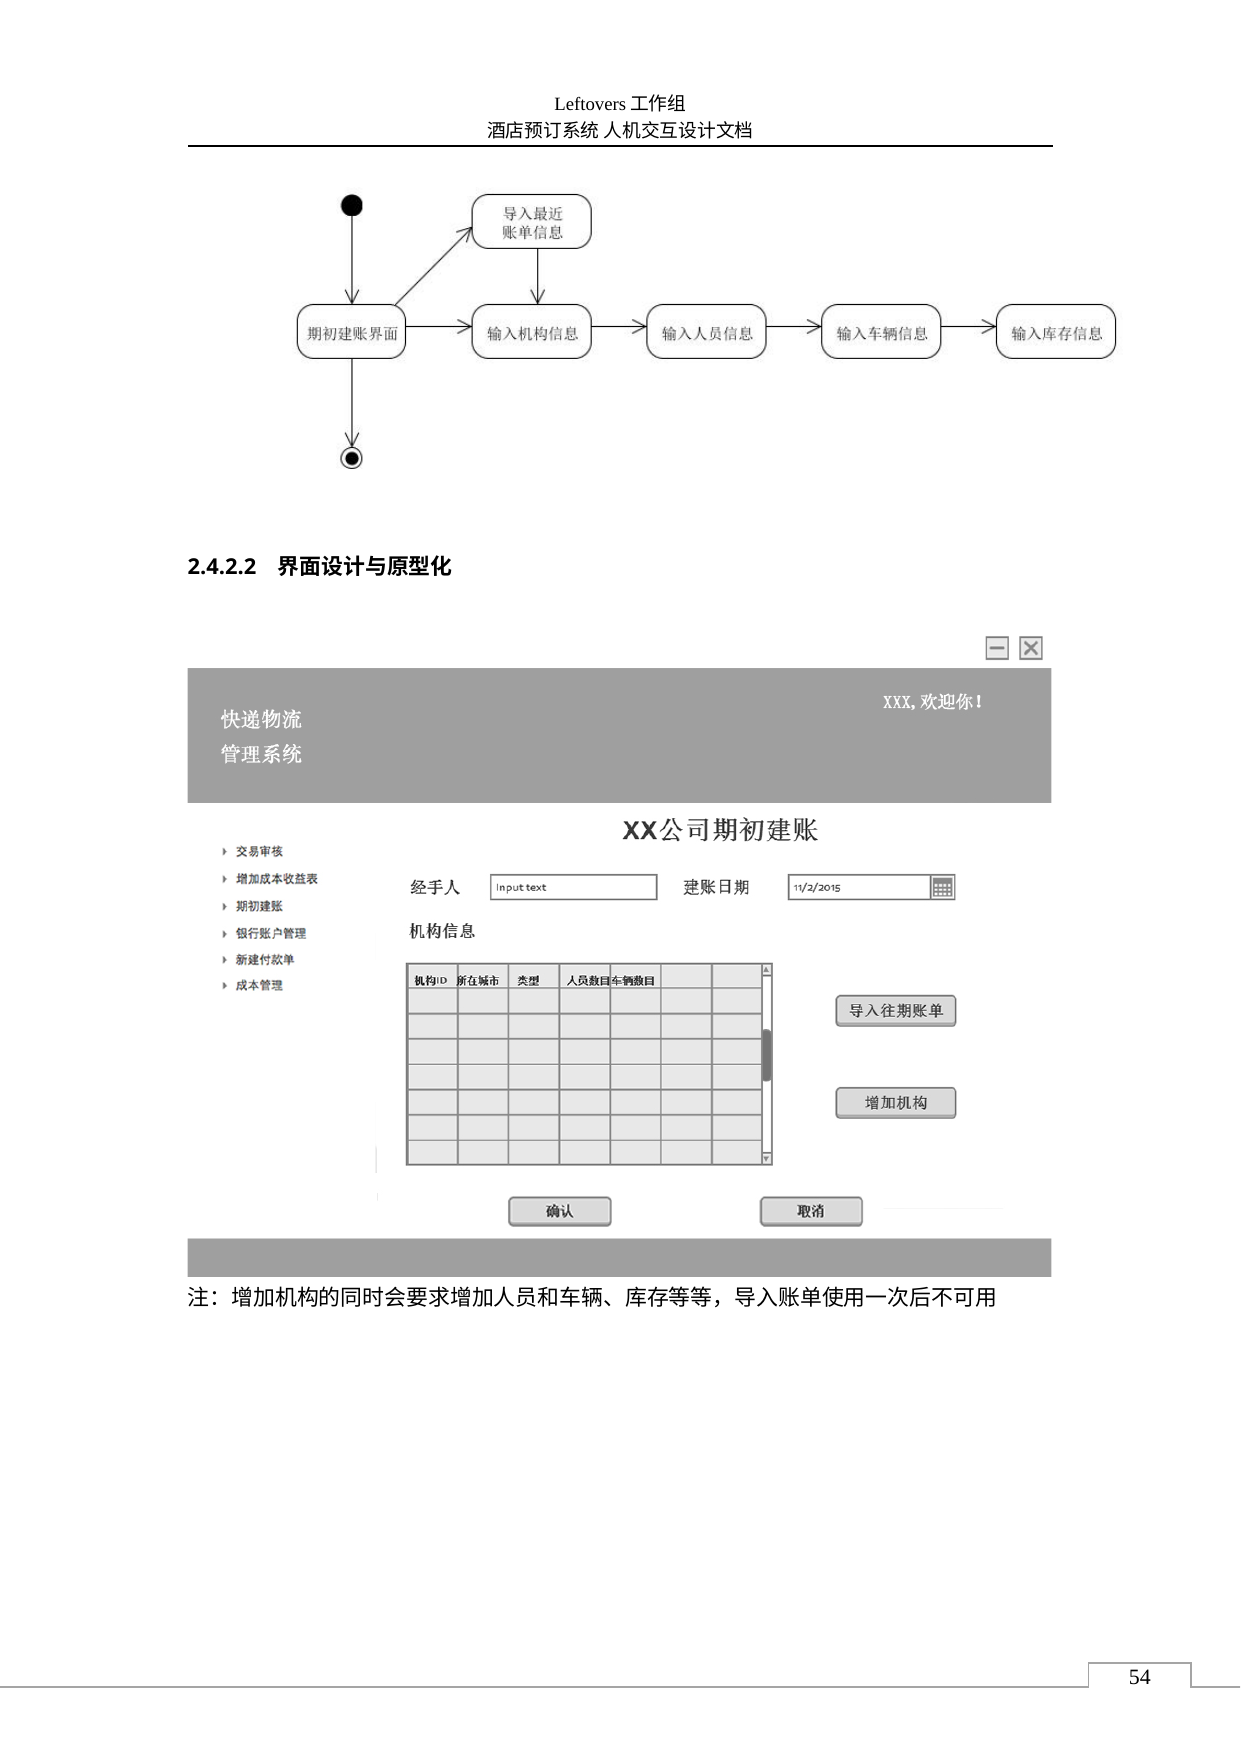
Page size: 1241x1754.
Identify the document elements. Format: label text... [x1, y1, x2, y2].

subtitle 界面设计与原型化 [187, 549, 1053, 581]
picture [187, 629, 1052, 1277]
text 注：增加机构的同时会要求增加人员和车辆、库存等等，导入账单使用一次后不可用 [187, 1279, 1053, 1312]
picture [275, 162, 1138, 491]
